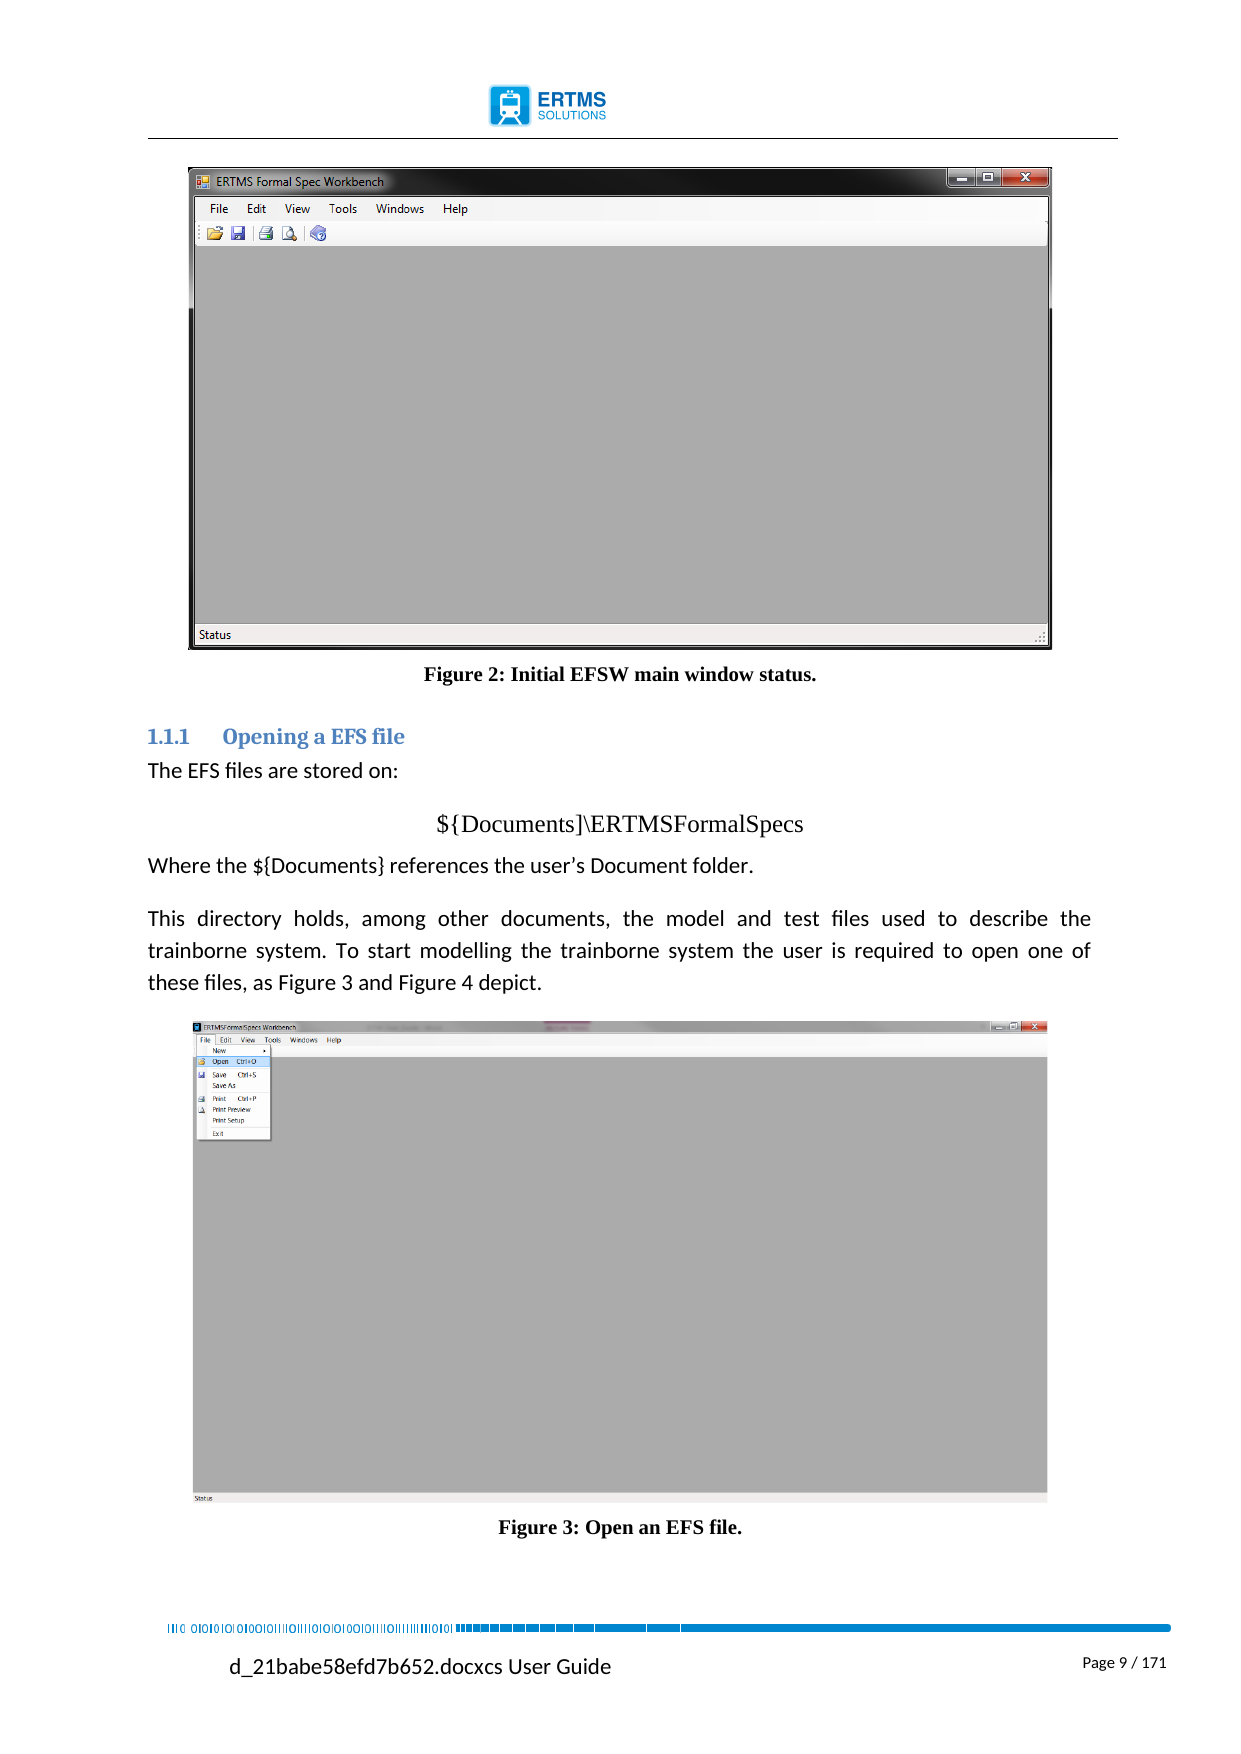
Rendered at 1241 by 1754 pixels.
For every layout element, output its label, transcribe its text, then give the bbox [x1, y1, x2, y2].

text Where the ${Documents} references the user’s Document folder. [148, 851, 1093, 879]
text ${Documents]\ERTMSFormalSpecs [148, 809, 1093, 838]
text This directory holds, among other documents, the model and test files used to describe the trainborne system. To start modelling the trainborne system the user is required to open one of these files, as Figure 3 and Figure 4 depict. [148, 904, 1093, 996]
subtitle Opening a EFS file [148, 724, 1093, 750]
picture [188, 167, 1053, 650]
picture [167, 1624, 1171, 1633]
picture [192, 1021, 1048, 1503]
text Figure 2: Initial EFSW main window status. [148, 662, 1093, 686]
text Figure 3: Open an EFS file. [148, 1515, 1093, 1539]
picture [477, 73, 617, 138]
text The EFS files are stored on: [148, 757, 1093, 784]
